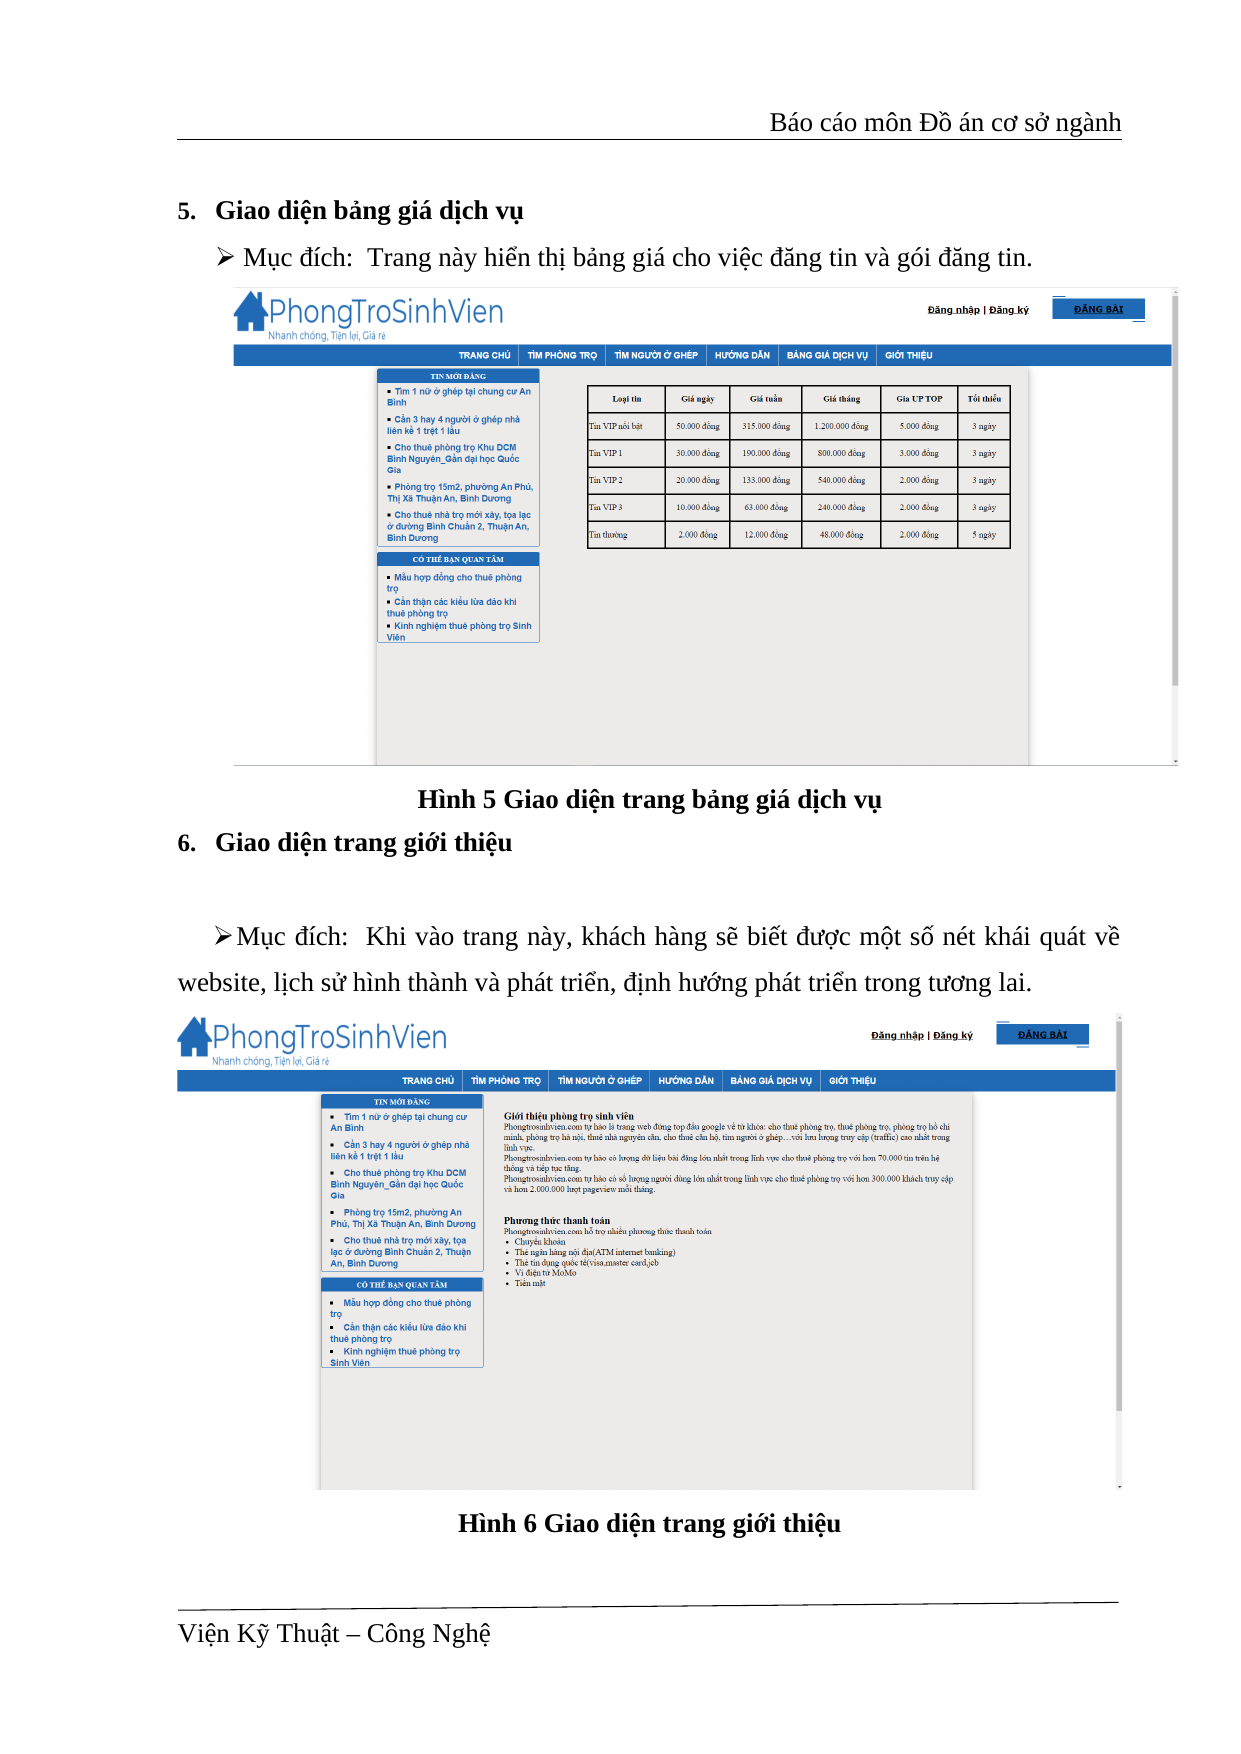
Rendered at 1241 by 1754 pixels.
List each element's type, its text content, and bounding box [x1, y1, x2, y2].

text Hình 5 Giao diện trang bảng giá dịch vụ [177, 783, 1122, 814]
subtitle Giao diện bảng giá dịch vụ [177, 194, 1122, 225]
list Mục đích: Trang này hiển thị bảng giá cho việc đăng tin và gói đăng tin. [215, 241, 1122, 272]
text Hình 6 Giao diện trang giới thiệu [177, 1507, 1122, 1538]
subtitle Giao diện trang giới thiệu [177, 826, 1122, 857]
list Mục đích: Khi vào trang này, khách hàng sẽ biết được một số nét khái quát về website, lịch sử hình thành và phát triển, định hướng phát triển trong tương lai. [177, 920, 1122, 998]
picture [233, 287, 1179, 766]
picture [177, 1013, 1123, 1490]
